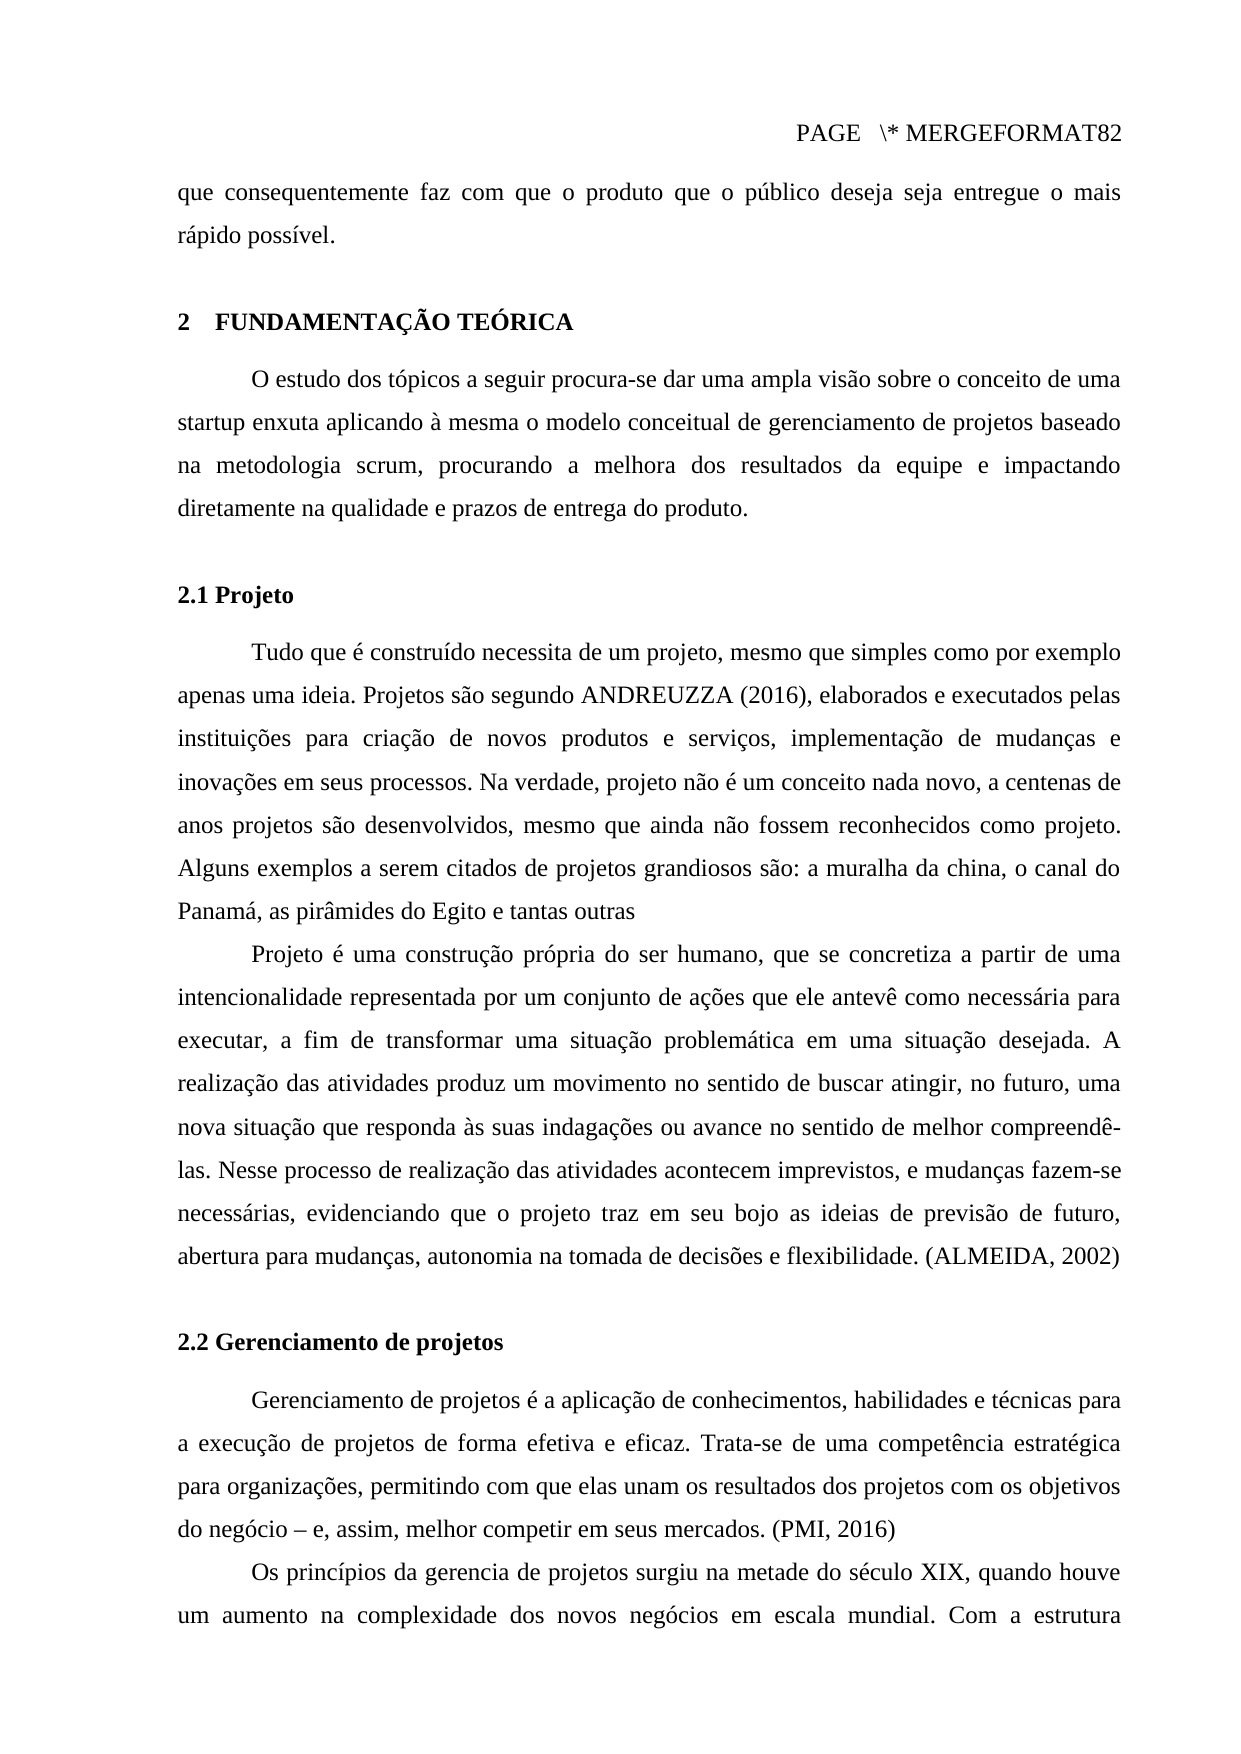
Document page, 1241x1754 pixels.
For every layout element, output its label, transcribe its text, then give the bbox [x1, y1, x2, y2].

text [177, 177, 1122, 249]
subtitle FUNDAMENTAÇÃO TEÓRICA [177, 307, 1122, 335]
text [177, 1557, 1122, 1629]
text O estudo dos tópicos a seguir procura-se dar uma ampla visão sobre o conceito de uma startup enxuta aplicando à mesma o modelo conceitual de gerenciamento de projetos baseado na metodologia scrum, procurando a melhora dos resultados da equipe e impactando diretamente na qualidade e prazos de entrega do produto. [177, 364, 1122, 522]
subtitle Projeto [177, 580, 1122, 608]
text Projeto é uma construção própria do ser humano, que se concretiza a partir de uma intencionalidade representada por um conjunto de ações que ele antevê como necessária para executar, a fim de transformar uma situação problemática em uma situação desejada. A realização das atividades produz um movimento no sentido de buscar atingir, no futuro, uma nova situação que responda às suas indagações ou avance no sentido de melhor compreendê-las. Nesse processo de realização das atividades acontecem imprevistos, e mudanças fazem-se necessárias, evidenciando que o projeto traz em seu bojo as ideias de previsão de futuro, abertura para mudanças, autonomia na tomada de decisões e flexibilidade. (ALMEIDA, 2002) [177, 939, 1122, 1270]
text Gerenciamento de projetos é a aplicação de conhecimentos, habilidades e técnicas para a execução de projetos de forma efetiva e eficaz. Trata-se de uma competência estratégica para organizações, permitindo com que elas unam os resultados dos projetos com os objetivos do negócio – e, assim, melhor competir em seus mercados. (PMI, 2016) [177, 1385, 1122, 1543]
text Tudo que é construído necessita de um projeto, mesmo que simples como por exemplo apenas uma ideia. Projetos são segundo ANDREUZZA (2016), elaborados e executados pelas instituições para criação de novos produtos e serviços, implementação de mudanças e inovações em seus processos. Na verdade, projeto não é um conceito nada novo, a centenas de anos projetos são desenvolvidos, mesmo que ainda não fossem reconhecidos como projeto. Alguns exemplos a serem citados de projetos grandiosos são: a muralha da china, o canal do Panamá, as pirâmides do Egito e tantas outras [177, 637, 1122, 925]
subtitle Gerenciamento de projetos [177, 1327, 1122, 1356]
